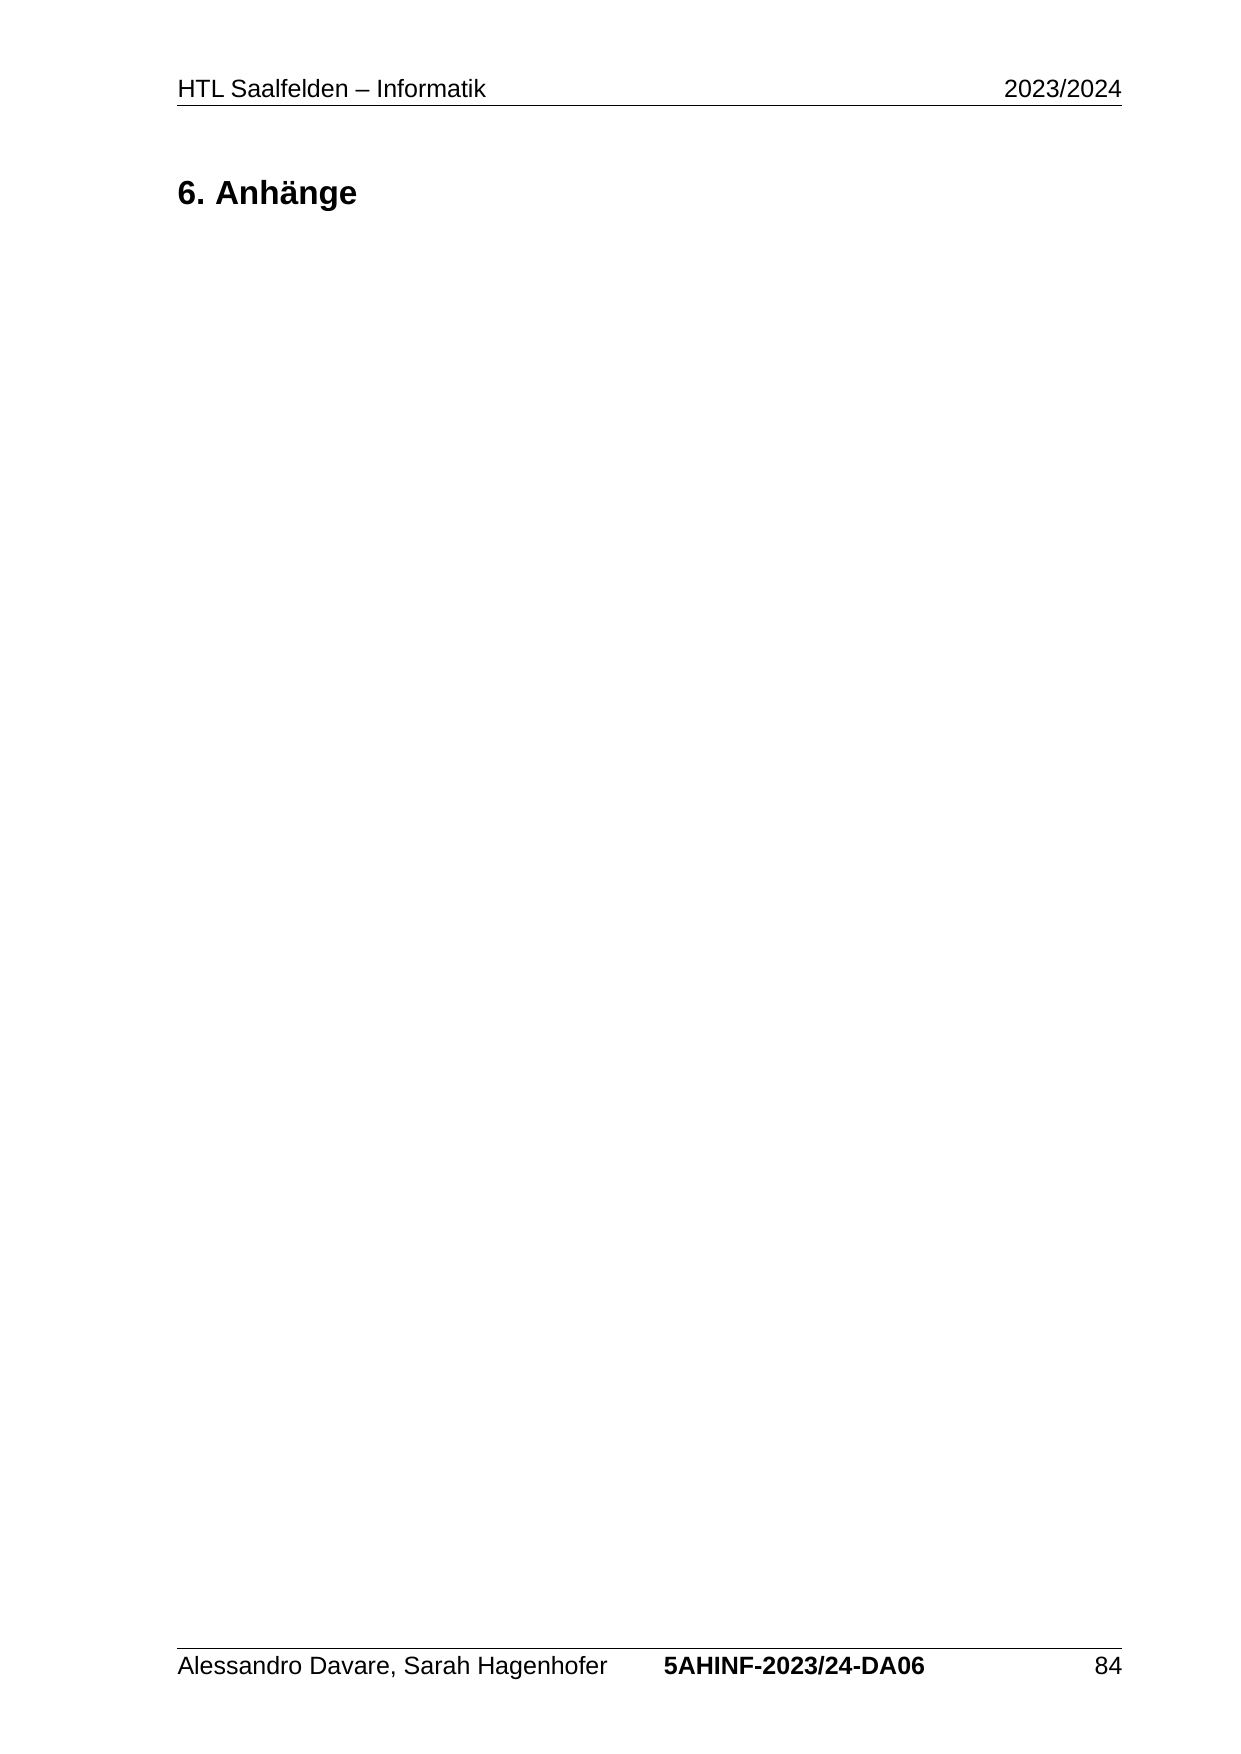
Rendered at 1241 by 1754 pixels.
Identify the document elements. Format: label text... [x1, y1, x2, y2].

subtitle Anhänge [177, 173, 1122, 211]
